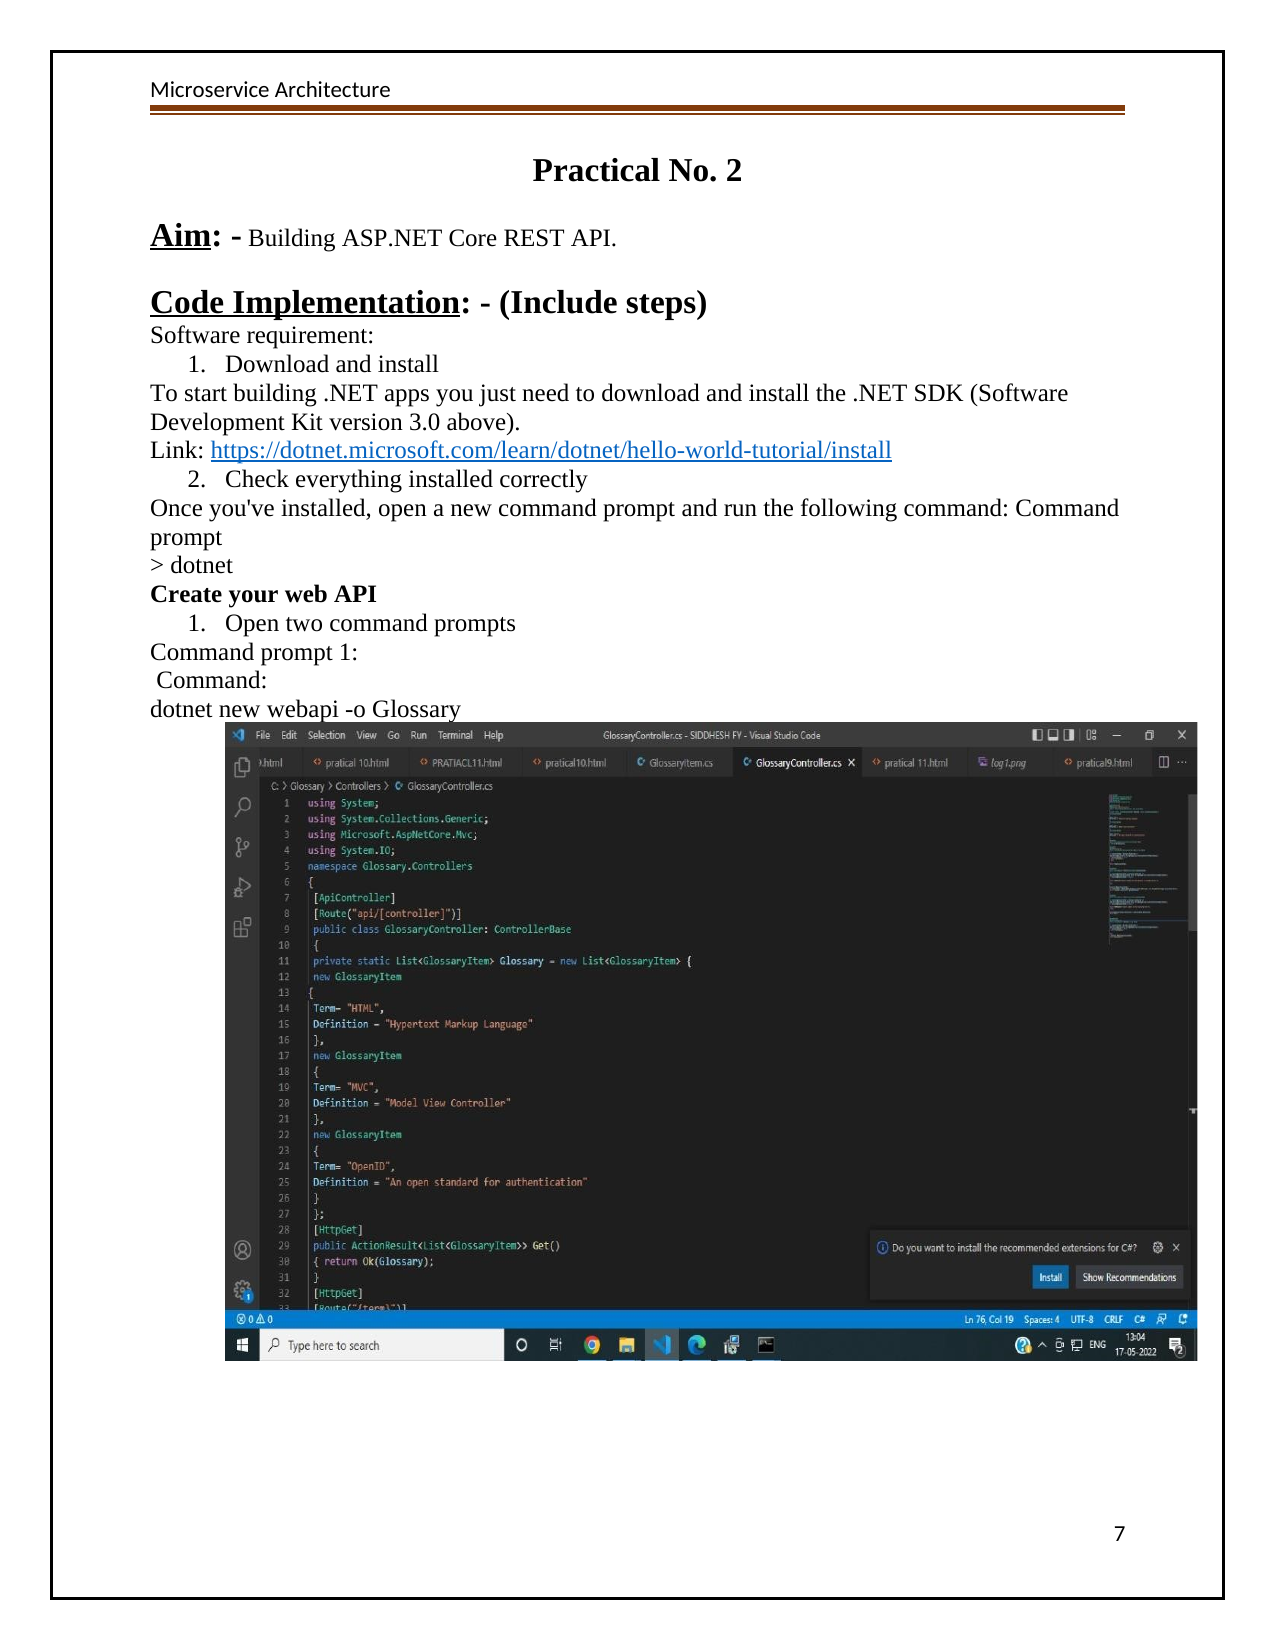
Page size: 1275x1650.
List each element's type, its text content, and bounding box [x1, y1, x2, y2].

text Software requirement: [150, 320, 1125, 349]
text dotnet new webapi -o Glossary [150, 694, 1125, 723]
text Practical No. 2 [150, 150, 1125, 188]
text Create your web API [150, 579, 1125, 608]
text Command prompt 1: [150, 637, 1125, 665]
list Download and install [187, 349, 1125, 378]
text To start building .NET apps you just need to download and install the .NET SDK (Software Development Kit version 3.0 above). [150, 378, 1125, 435]
picture [225, 722, 1198, 1361]
text Link: https://dotnet.microsoft.com/learn/dotnet/hello-world-tutorial/install [150, 435, 1125, 464]
text > dotnet [150, 550, 1125, 579]
text Once you've installed, open a new command prompt and run the following command: Command prompt [150, 493, 1125, 550]
text Code Implementation: - (Include steps) [150, 282, 1125, 320]
text Command: [150, 665, 1125, 694]
text Aim: - Building ASP.NET Core REST API. [150, 215, 1125, 253]
list Check everything installed correctly [187, 464, 1125, 493]
list Open two command prompts [187, 608, 1125, 637]
